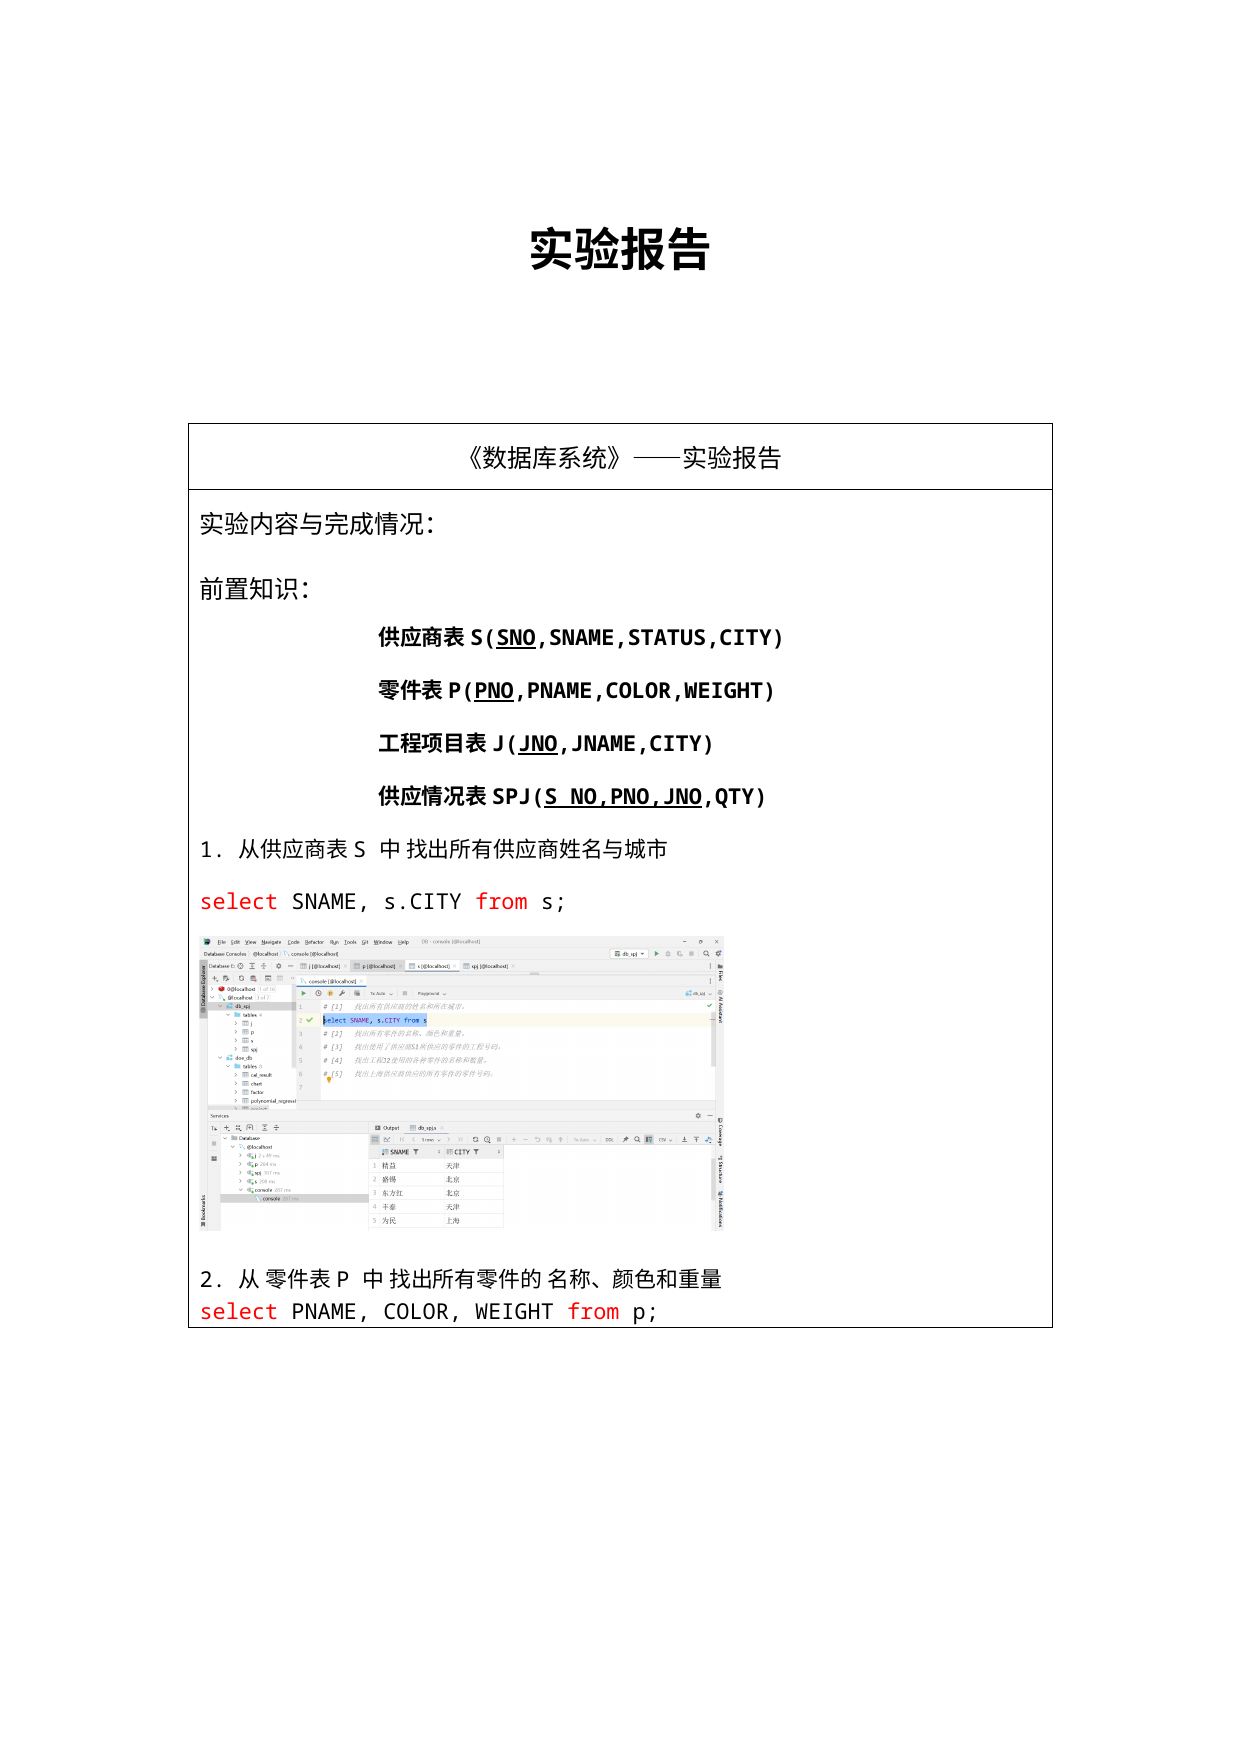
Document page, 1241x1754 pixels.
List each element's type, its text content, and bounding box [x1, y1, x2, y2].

picture [199, 936, 724, 1231]
subtitle 实验报告 [187, 197, 1053, 295]
table_header 《数据库系统》——实验报告 [189, 424, 1052, 489]
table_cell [189, 490, 1052, 1327]
